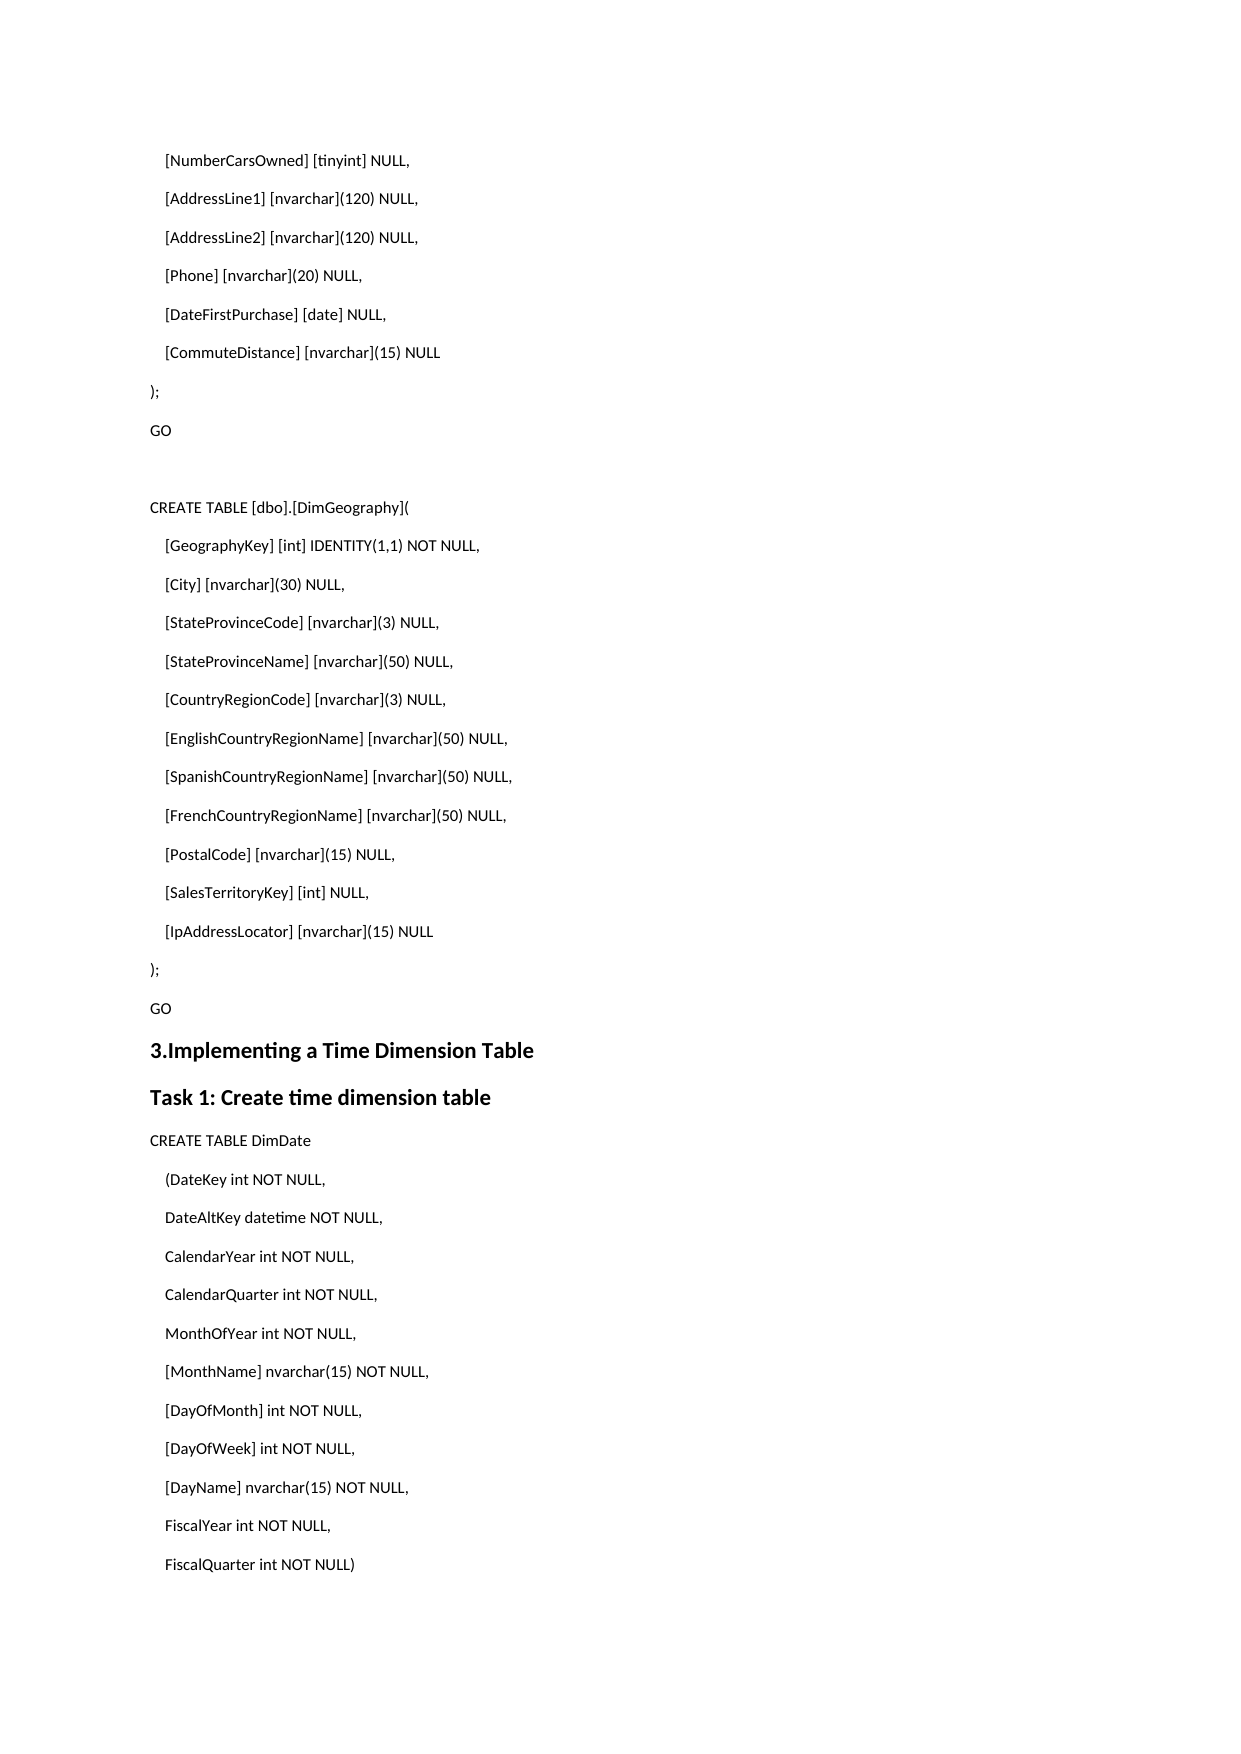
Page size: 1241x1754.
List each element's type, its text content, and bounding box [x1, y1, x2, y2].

text CalendarQuarter int NOT NULL, [150, 1284, 1090, 1305]
text [StateProvinceName] [nvarchar](50) NULL, [150, 651, 1090, 671]
text [GeographyKey] [int] IDENTITY(1,1) NOT NULL, [150, 535, 1090, 556]
text GO [150, 420, 1090, 440]
text CalendarYear int NOT NULL, [150, 1246, 1090, 1266]
text [NumberCarsOwned] [tinyint] NULL, [150, 150, 1090, 170]
text FiscalYear int NOT NULL, [150, 1516, 1090, 1536]
text [MonthName] nvarchar(15) NOT NULL, [150, 1361, 1090, 1382]
text [SpanishCountryRegionName] [nvarchar](50) NULL, [150, 767, 1090, 787]
text [PostalCode] [nvarchar](15) NULL, [150, 844, 1090, 864]
text [CountryRegionCode] [nvarchar](3) NULL, [150, 689, 1090, 710]
text [DateFirstPurchase] [date] NULL, [150, 304, 1090, 324]
text [EnglishCountryRegionName] [nvarchar](50) NULL, [150, 728, 1090, 748]
text MonthOfYear int NOT NULL, [150, 1323, 1090, 1343]
text GO [150, 998, 1090, 1018]
text [IpAddressLocator] [nvarchar](15) NULL [150, 921, 1090, 941]
text DateAltKey datetime NOT NULL, [150, 1207, 1090, 1228]
text (DateKey int NOT NULL, [150, 1169, 1090, 1189]
text [FrenchCountryRegionName] [nvarchar](50) NULL, [150, 805, 1090, 826]
text ); [150, 381, 1090, 402]
text [AddressLine2] [nvarchar](120) NULL, [150, 227, 1090, 247]
text [City] [nvarchar](30) NULL, [150, 574, 1090, 594]
text 3.Implementing a Time Dimension Table [150, 1036, 1090, 1064]
text CREATE TABLE [dbo].[DimGeography]( [150, 497, 1090, 517]
text [Phone] [nvarchar](20) NULL, [150, 266, 1090, 286]
text ); [150, 959, 1090, 980]
text CREATE TABLE DimDate [150, 1130, 1090, 1151]
text Task 1: Create time dimension table [150, 1083, 1090, 1111]
text [CommuteDistance] [nvarchar](15) NULL [150, 343, 1090, 363]
text [DayName] nvarchar(15) NOT NULL, [150, 1477, 1090, 1497]
text [DayOfWeek] int NOT NULL, [150, 1438, 1090, 1459]
text [DayOfMonth] int NOT NULL, [150, 1400, 1090, 1420]
text FiscalQuarter int NOT NULL) [150, 1554, 1090, 1574]
text [SalesTerritoryKey] [int] NULL, [150, 882, 1090, 903]
text [StateProvinceCode] [nvarchar](3) NULL, [150, 612, 1090, 633]
text [AddressLine1] [nvarchar](120) NULL, [150, 188, 1090, 209]
